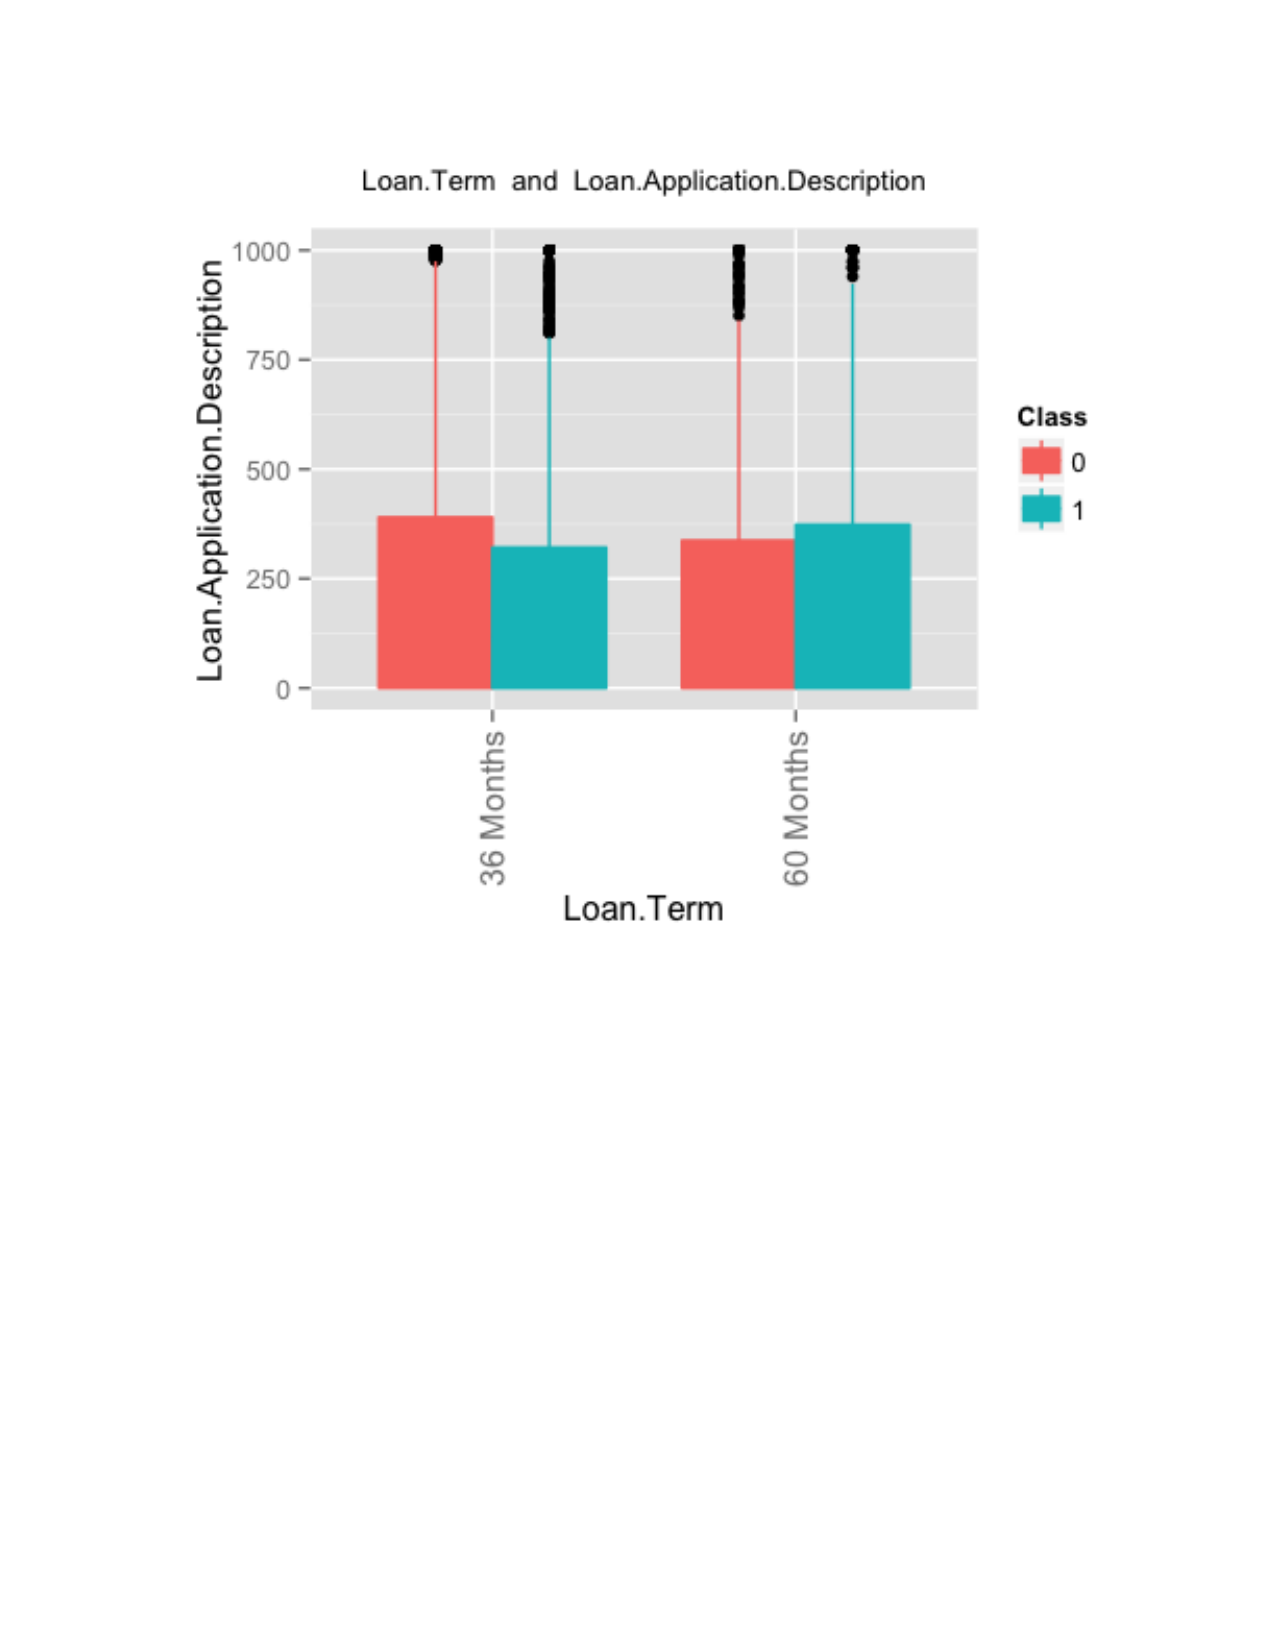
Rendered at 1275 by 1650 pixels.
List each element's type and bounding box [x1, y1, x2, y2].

picture [168, 150, 1169, 950]
